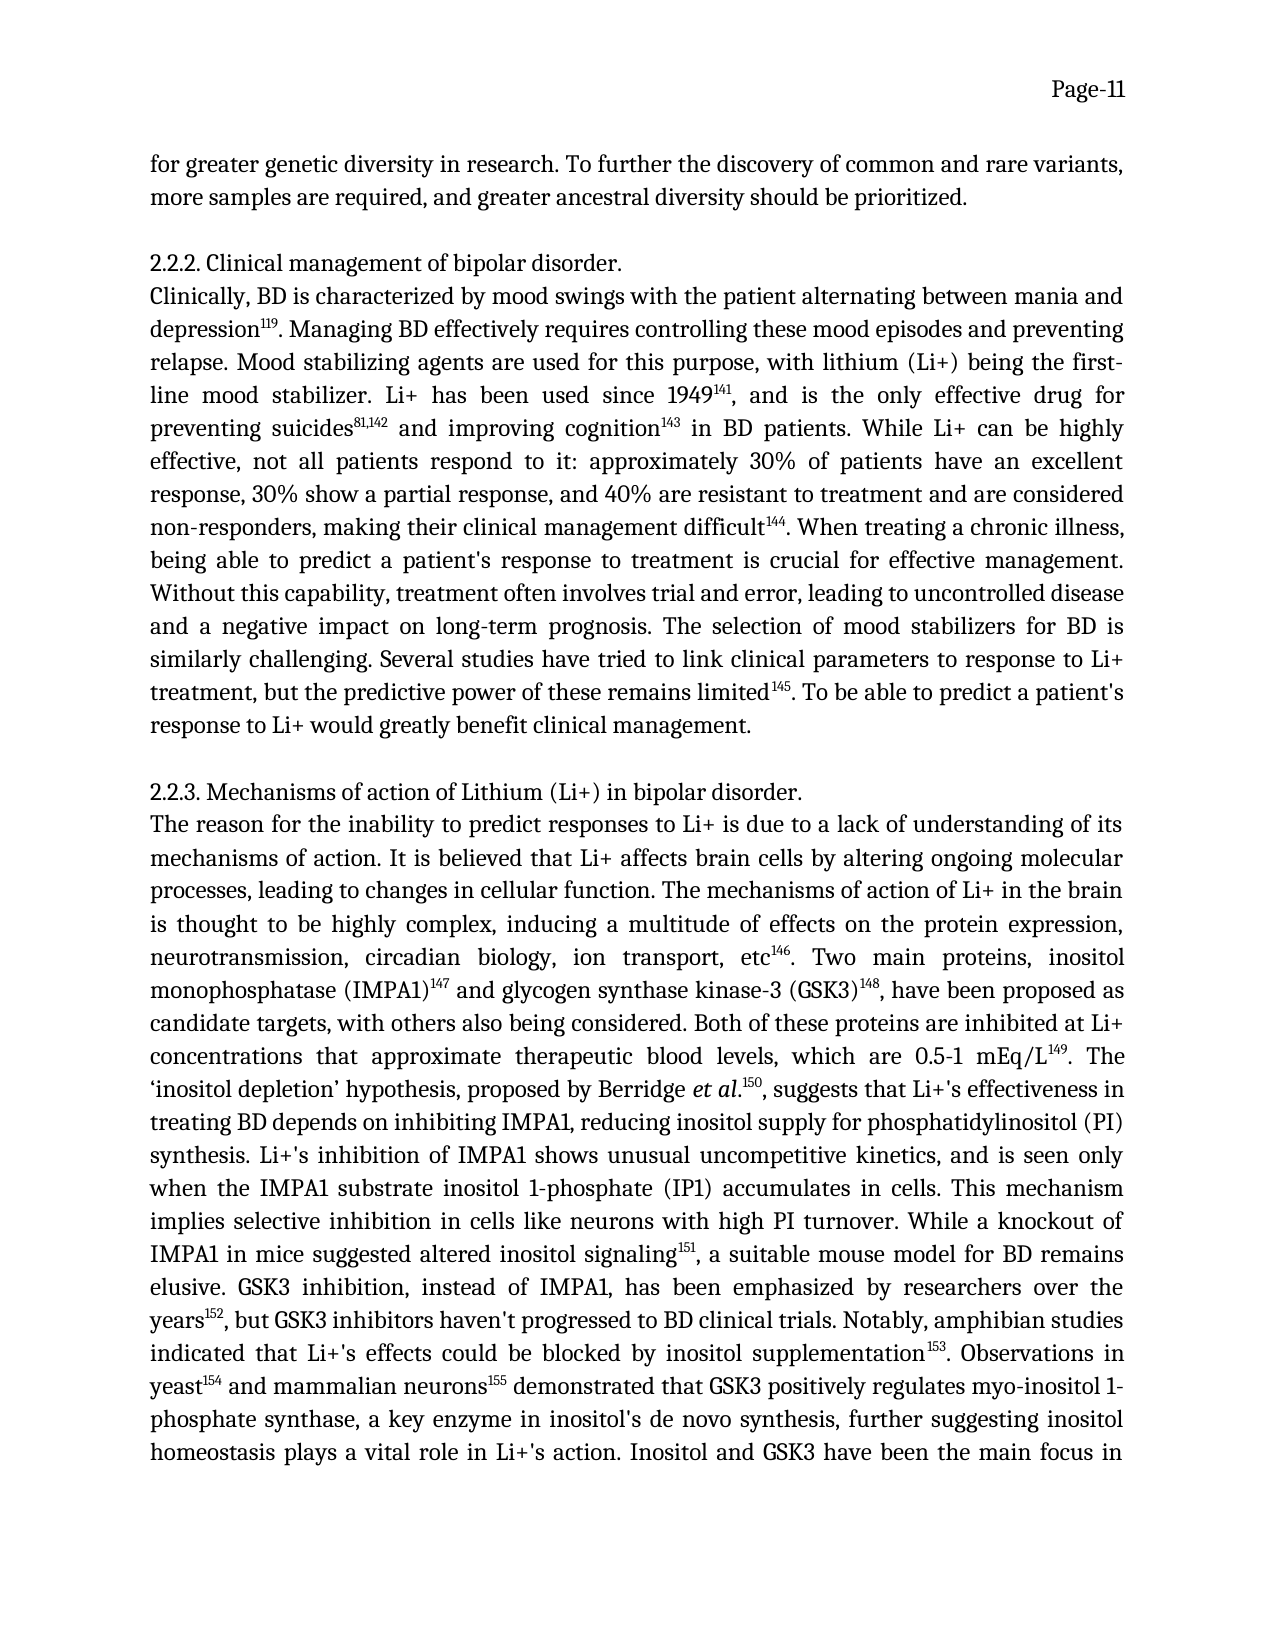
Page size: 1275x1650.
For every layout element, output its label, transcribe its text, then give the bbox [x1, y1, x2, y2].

subtitle 2.2.2. Clinical management of bipolar disorder. [150, 249, 1125, 278]
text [150, 150, 1125, 212]
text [150, 810, 1125, 1467]
subtitle 2.2.3. Mechanisms of action of Lithium (Li+) in bipolar disorder. [150, 777, 1125, 806]
text Clinically, BD is characterized by mood swings with the patient alternating between mania and depression119. Managing BD effectively requires controlling these mood episodes and preventing relapse. Mood stabilizing agents are used for this purpose, with lithium (Li+) being the first-line mood stabilizer. Li+ has been used since 1949141, and is the only effective drug for preventing suicides81,142 and improving cognition143 in BD patients. While Li+ can be highly effective, not all patients respond to it: approximately 30% of patients have an excellent response, 30% show a partial response, and 40% are resistant to treatment and are considered non-responders, making their clinical management difficult144. When treating a chronic illness, being able to predict a patient's response to treatment is crucial for effective management. Without this capability, treatment often involves trial and error, leading to uncontrolled disease and a negative impact on long-term prognosis. The selection of mood stabilizers for BD is similarly challenging. Several studies have tried to link clinical parameters to response to Li+ treatment, but the predictive power of these remains limited145. To be able to predict a patient's response to Li+ would greatly benefit clinical management. [150, 282, 1125, 740]
